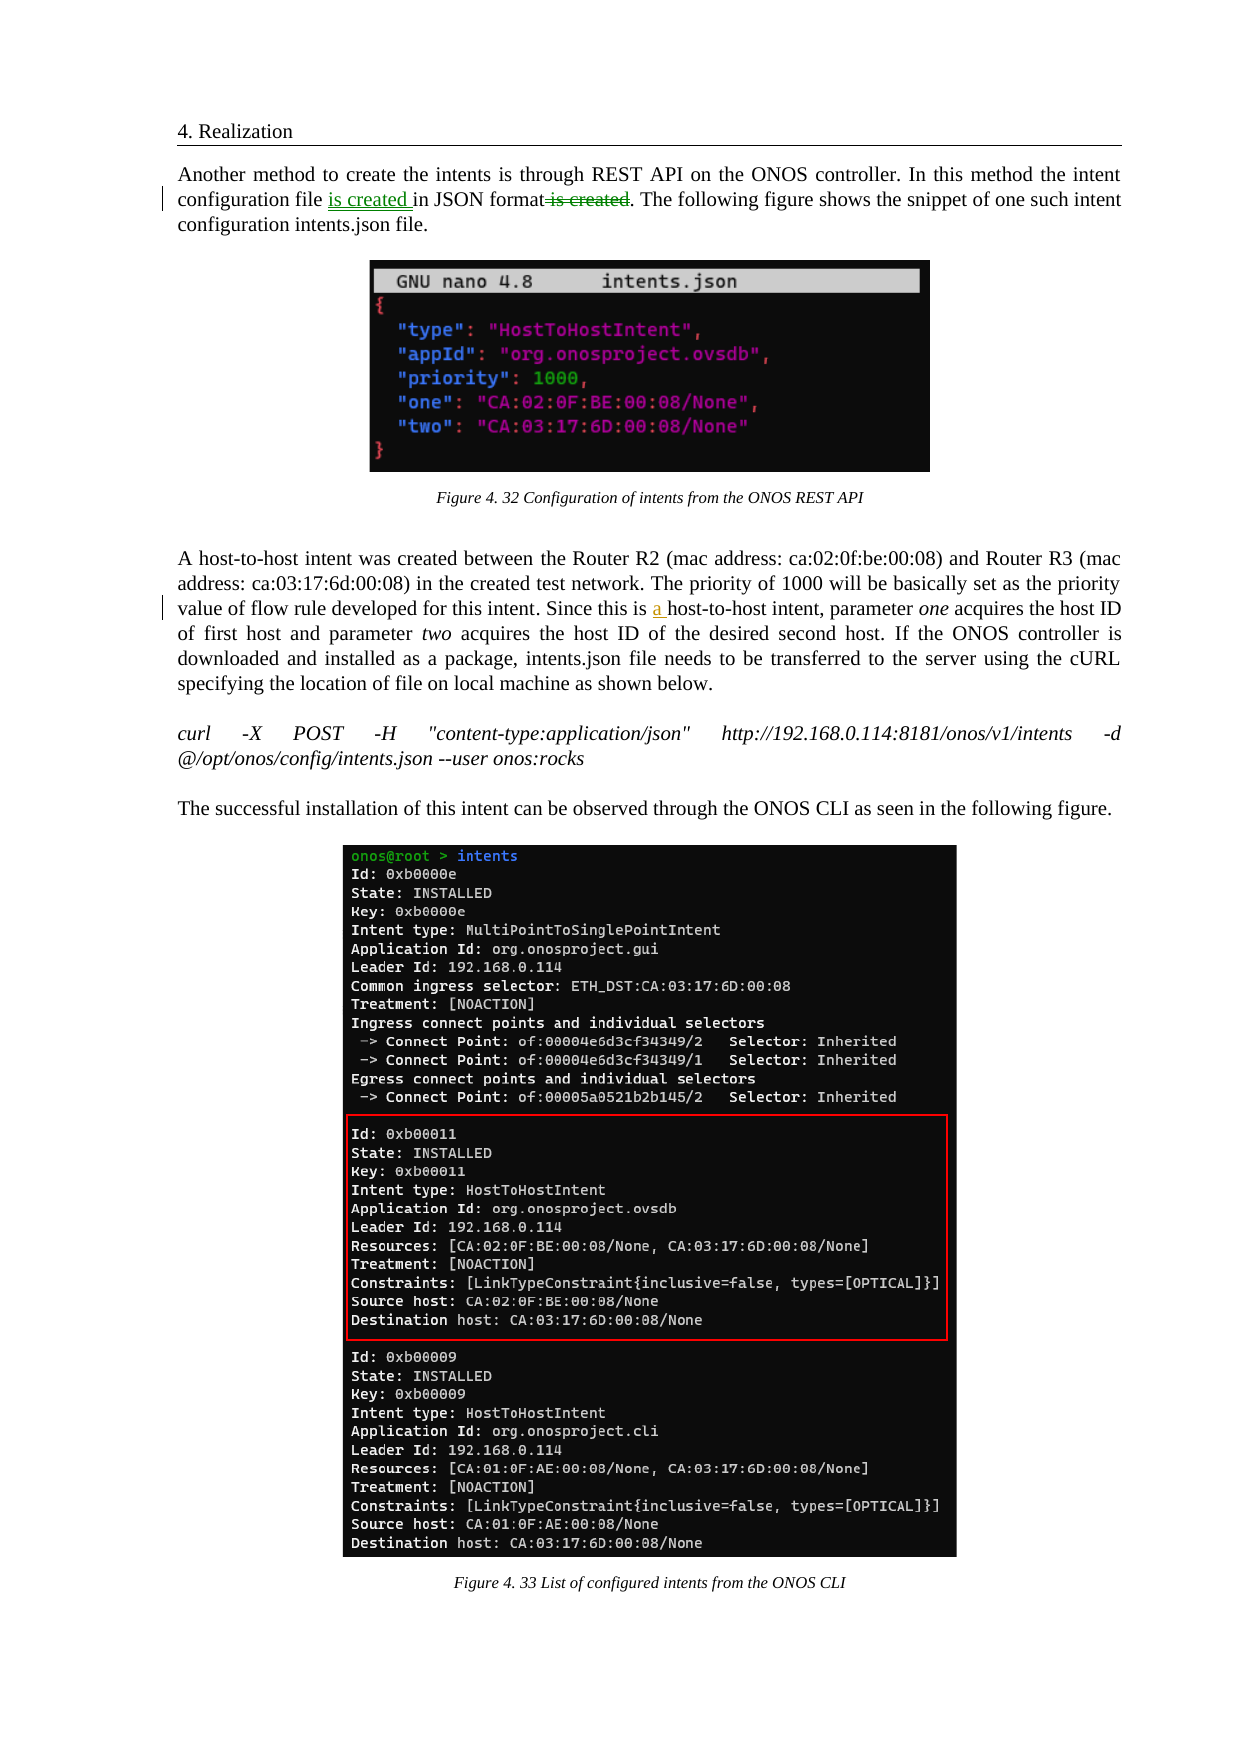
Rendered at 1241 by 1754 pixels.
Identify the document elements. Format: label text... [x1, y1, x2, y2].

picture [369, 260, 930, 472]
text The successful installation of this intent can be observed through the ONOS CLI as seen in the following figure. [177, 795, 1122, 820]
text curl -X POST -H "content-type:application/json" http://192.168.0.114:8181/onos/v1/intents -d @/opt/onos/config/intents.json --user onos:rocks [177, 720, 1122, 770]
text Figure 4. 33 List of configured intents from the ONOS CLI [177, 1573, 1122, 1592]
text Figure 4. 32 Configuration of intents from the ONOS REST API [177, 488, 1122, 507]
text A host-to-host intent was created between the Router R2 (mac address: ca:02:0f:be:00:08) and Router R3 (mac address: ca:03:17:6d:00:08) in the created test network. The priority of 1000 will be basically set as the priority value of flow rule developed for this intent. Since this is host-to-host intent, parameter one acquires the host ID of first host and parameter two acquires the host ID of the desired second host. If the ONOS controller is downloaded and installed as a package, intents.json file needs to be transferred to the server using the cURL specifying the location of file on local machine as shown below. [177, 545, 1122, 695]
text Another method to create the intents is through REST API on the ONOS controller. In this method the intent configuration file in JSON format. The following figure shows the snippet of one such intent configuration intents.json file. [177, 161, 1122, 236]
picture [342, 845, 957, 1557]
